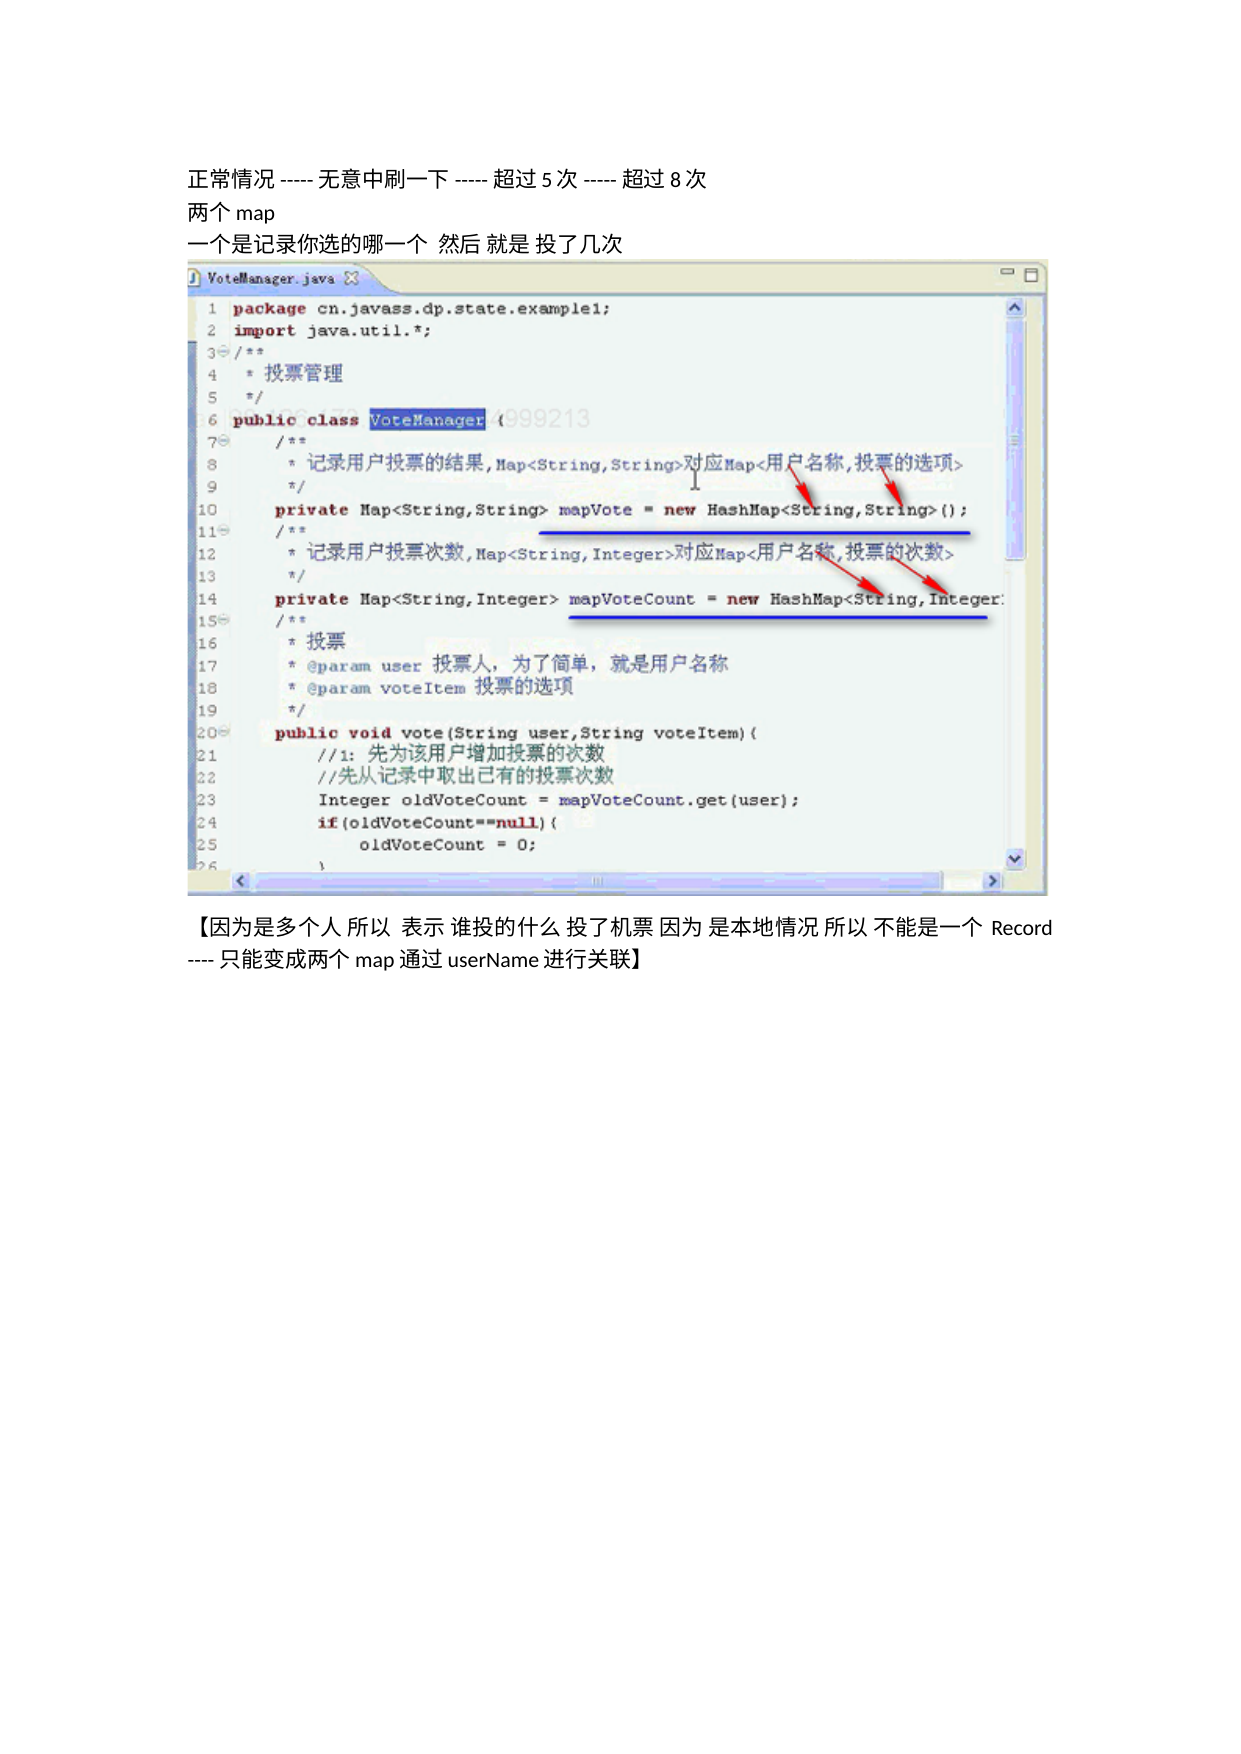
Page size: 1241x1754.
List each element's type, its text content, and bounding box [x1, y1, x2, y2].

text 两个map [187, 194, 1053, 227]
text 一个是记录你选的哪一个 然后 就是 投了几次 [187, 227, 1053, 259]
text 【因为是多个人 所以 表示 谁投的什么 投了机票 因为 是本地情况 所以 不能是一个Record ---- 只能变成两个map 通过userName进行关联】 [187, 909, 1053, 974]
text 正常情况 ----- 无意中刷一下 ----- 超过5次 ----- 超过8次 [187, 162, 1053, 194]
picture [187, 259, 1049, 896]
